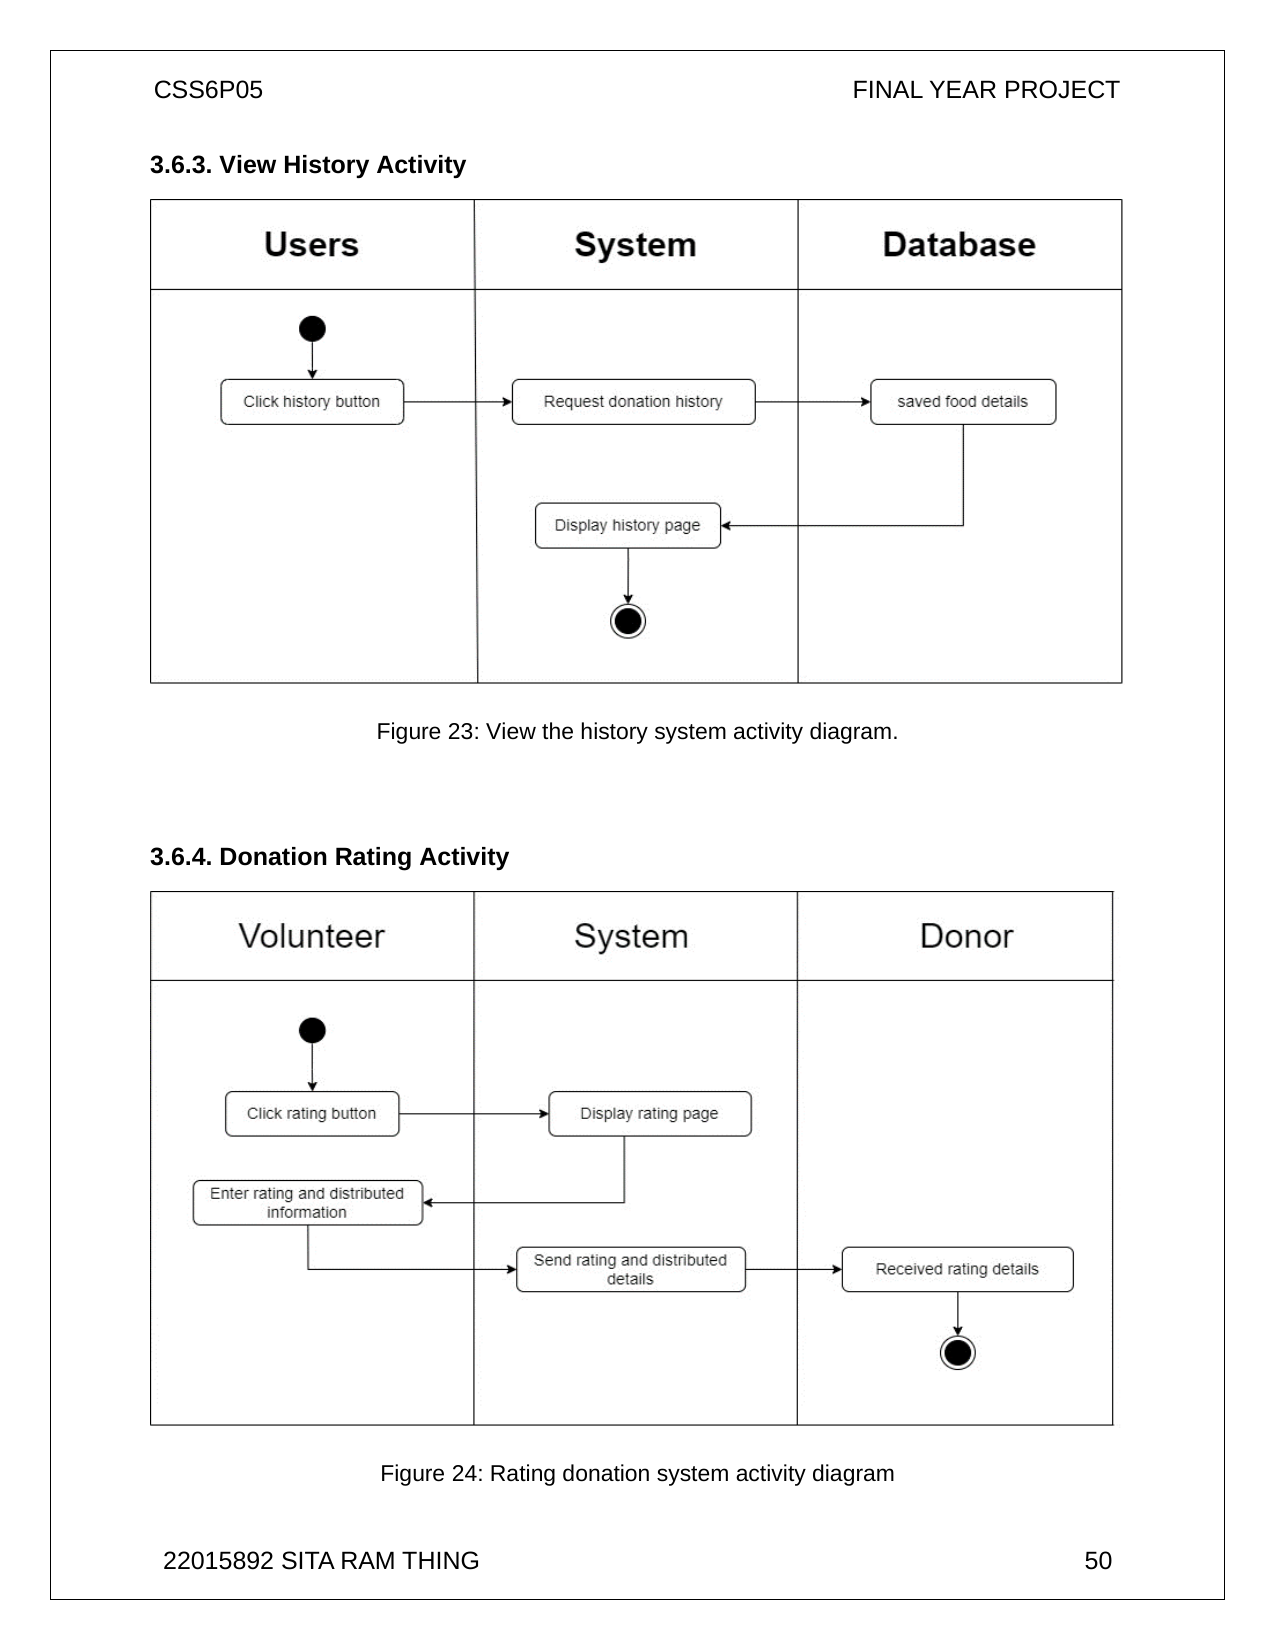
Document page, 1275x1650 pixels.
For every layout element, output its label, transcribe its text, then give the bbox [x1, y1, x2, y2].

picture [150, 891, 1125, 1429]
subtitle 3.6.3. View History Activity [150, 150, 1125, 179]
subtitle 3.6.4. Donation Rating Activity [150, 842, 1125, 871]
text Figure 23: View the history system activity diagram. [150, 718, 1125, 744]
picture [150, 199, 1125, 687]
text Figure 24: Rating donation system activity diagram [150, 1459, 1125, 1486]
